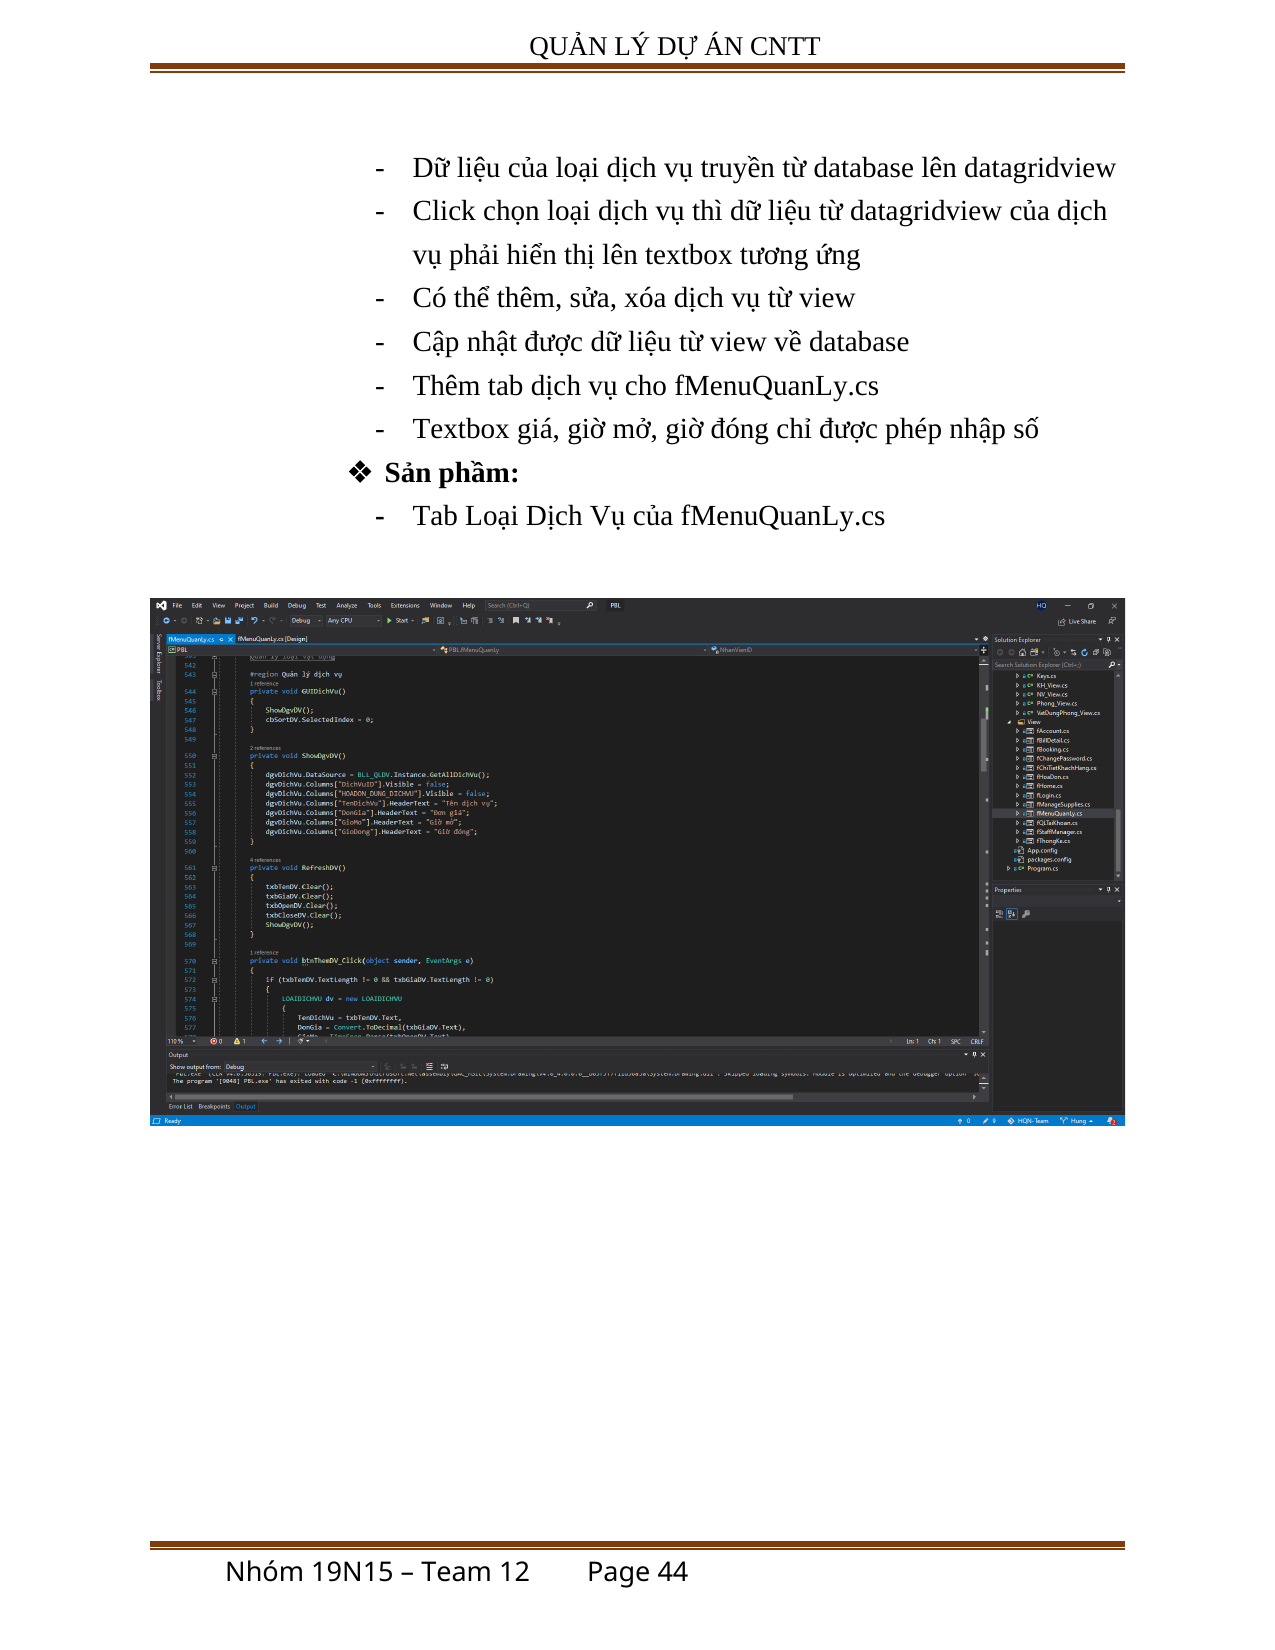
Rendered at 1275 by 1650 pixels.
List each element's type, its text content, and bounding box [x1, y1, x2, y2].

picture [150, 598, 1125, 1126]
list Click chọn loại dịch vụ thì dữ liệu từ datagridview của dịch vụ phải hiển thị lên textbox tương ứng [375, 193, 1125, 271]
list Có thể thêm, sửa, xóa dịch vụ từ view [375, 281, 1125, 314]
list Thêm tab dịch vụ cho fMenuQuanLy.cs [375, 368, 1125, 401]
list Sản phầm: [347, 455, 1125, 488]
list Tab Loại Dịch Vụ của fMenuQuanLy.cs [375, 498, 1125, 532]
list Dữ liệu của loại dịch vụ truyền từ database lên datagridview [375, 150, 1125, 183]
list Textbox giá, giờ mở, giờ đóng chỉ được phép nhập số [375, 411, 1125, 445]
list Cập nhật được dữ liệu từ view về database [375, 324, 1125, 358]
